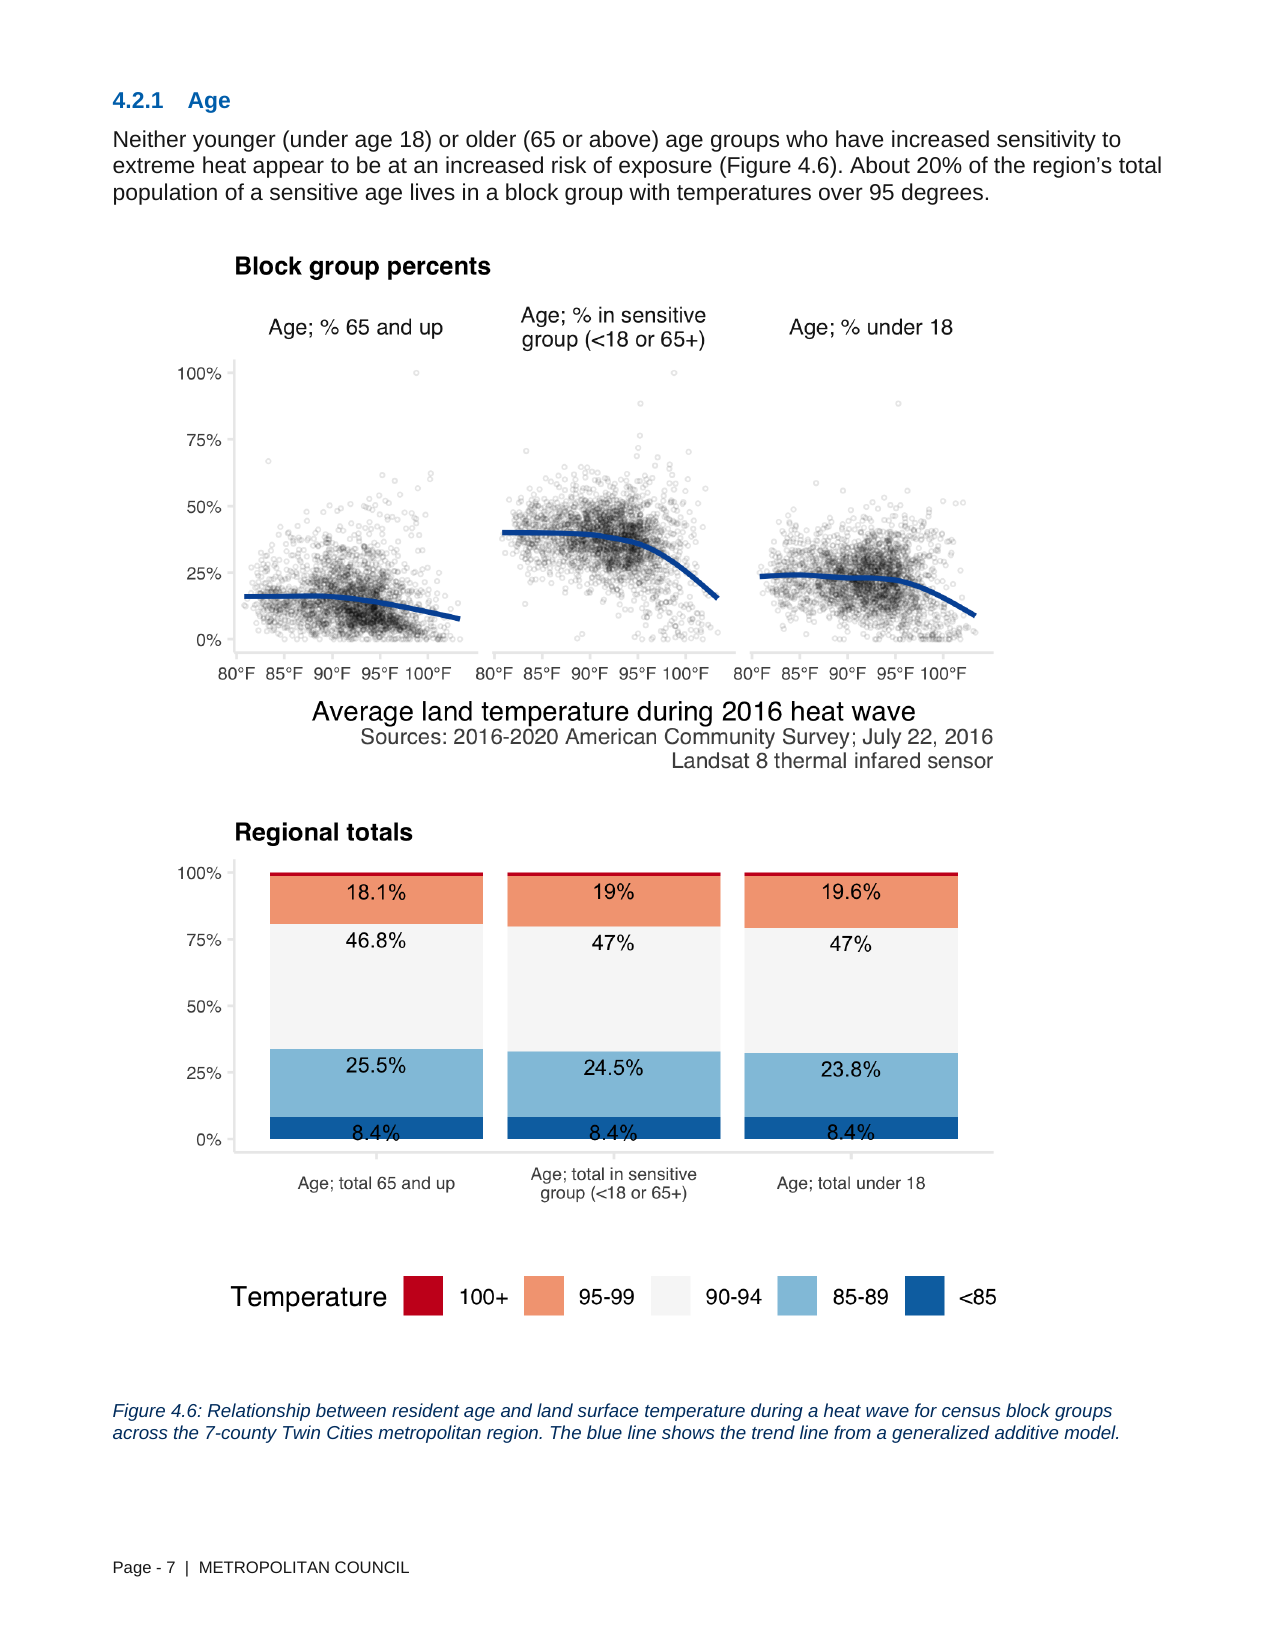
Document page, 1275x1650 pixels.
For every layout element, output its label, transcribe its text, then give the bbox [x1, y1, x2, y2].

text Neither younger (under age 18) or older (65 or above) age groups who have increased sensitivity to extreme heat appear to be at an increased risk of exposure (Figure 4.6). About 20% of the region’s total population of a sensitive age lives in a block group with temperatures over 95 degrees. [112, 126, 1162, 205]
picture [131, 217, 1032, 1388]
subtitle 4.2.1 Age [112, 87, 1162, 113]
text Figure 4.6: Relationship between resident age and land surface temperature during a heat wave for census block groups across the 7-county Twin Cities metropolitan region. The blue line shows the trend line from a generalized additive model. [112, 1400, 1162, 1443]
